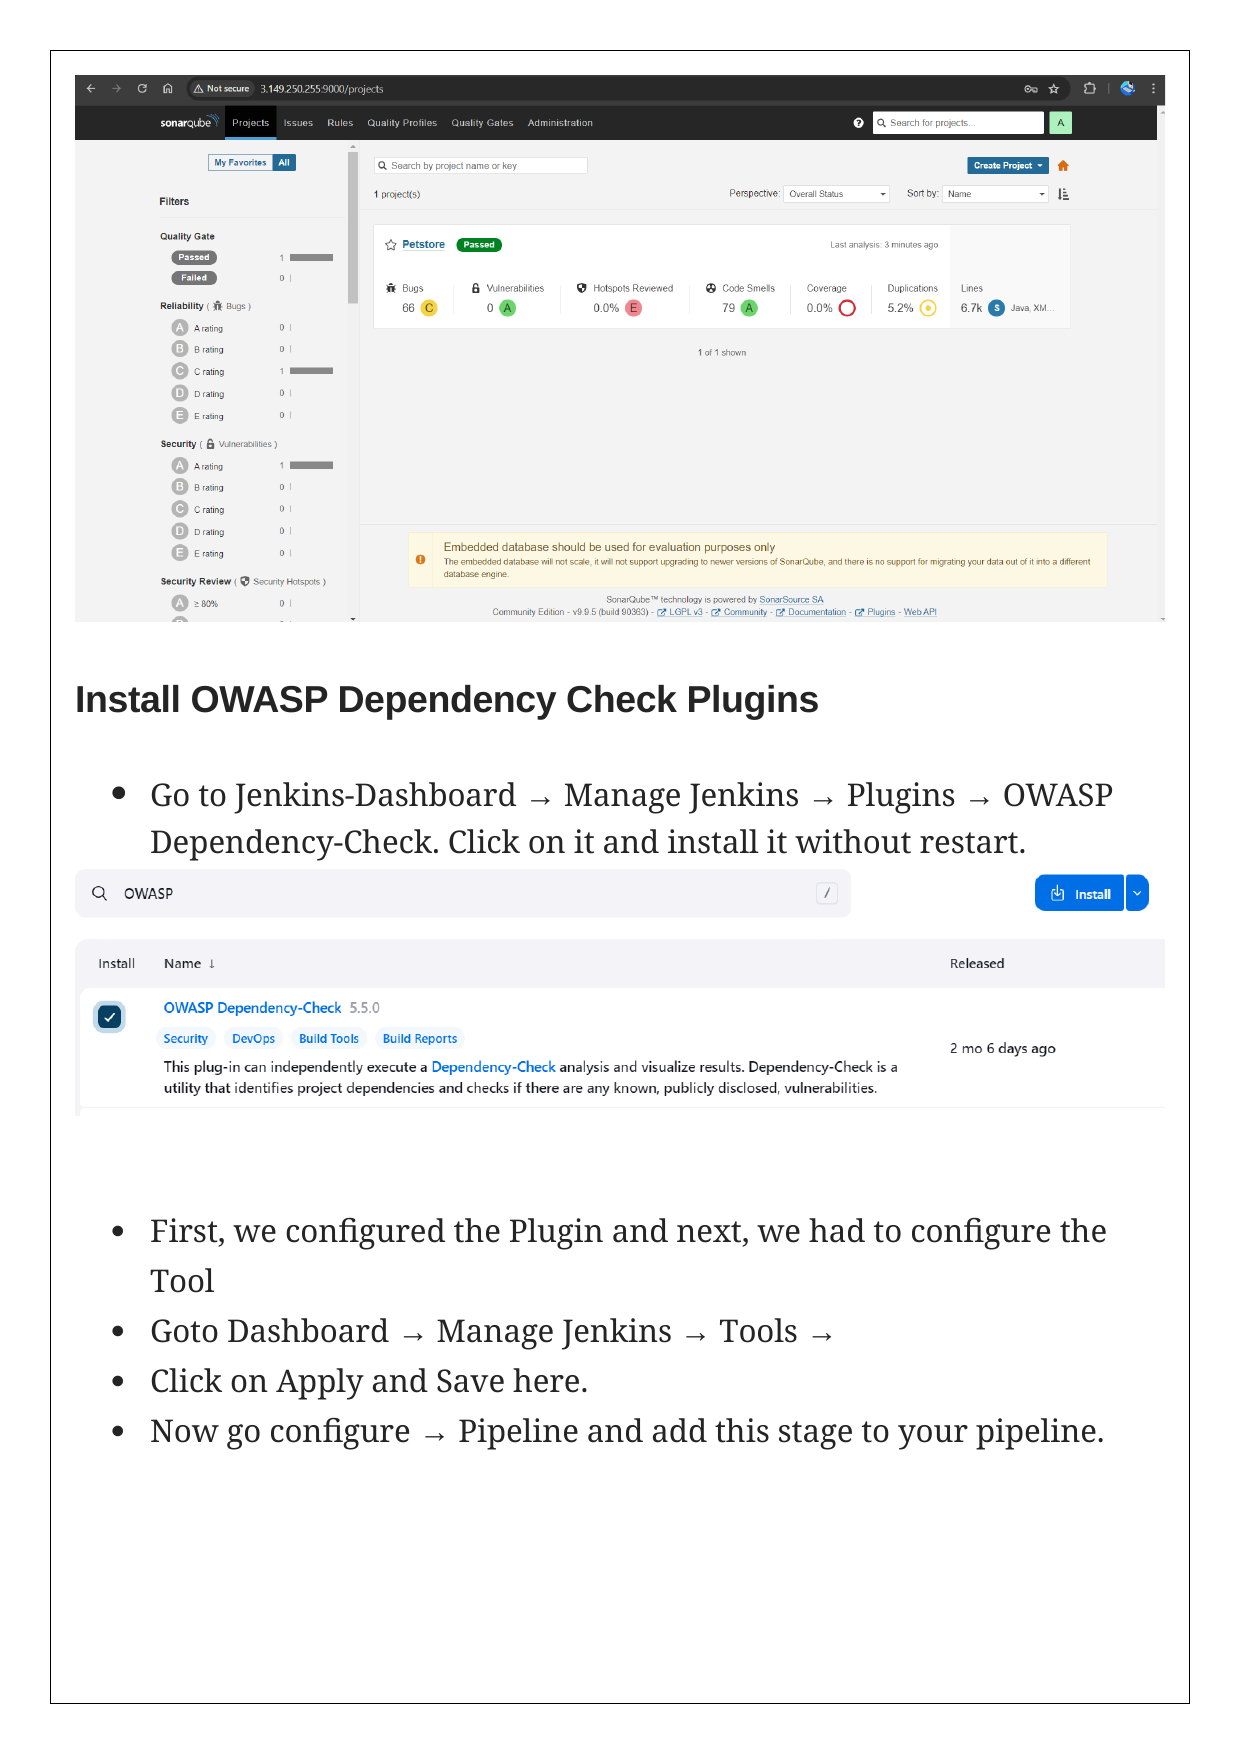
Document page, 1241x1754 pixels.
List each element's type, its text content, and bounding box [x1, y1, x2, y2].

list Goto Dashboard → Manage Jenkins → Tools → [112, 1302, 1165, 1352]
picture [75, 75, 1166, 622]
list First, we configured the Plugin and next, we had to configure the Tool [112, 1202, 1165, 1302]
list Now go configure → Pipeline and add this stage to your pipeline. [112, 1402, 1165, 1452]
picture [75, 862, 1166, 1116]
subtitle Go to Jenkins-Dashboard → Manage Jenkins → Plugins → OWASP Dependency-Check. Click on it and install it without restart. [112, 769, 1165, 862]
list Click on Apply and Save here. [112, 1352, 1165, 1402]
subtitle Install OWASP Dependency Check Plugins [75, 673, 1165, 720]
